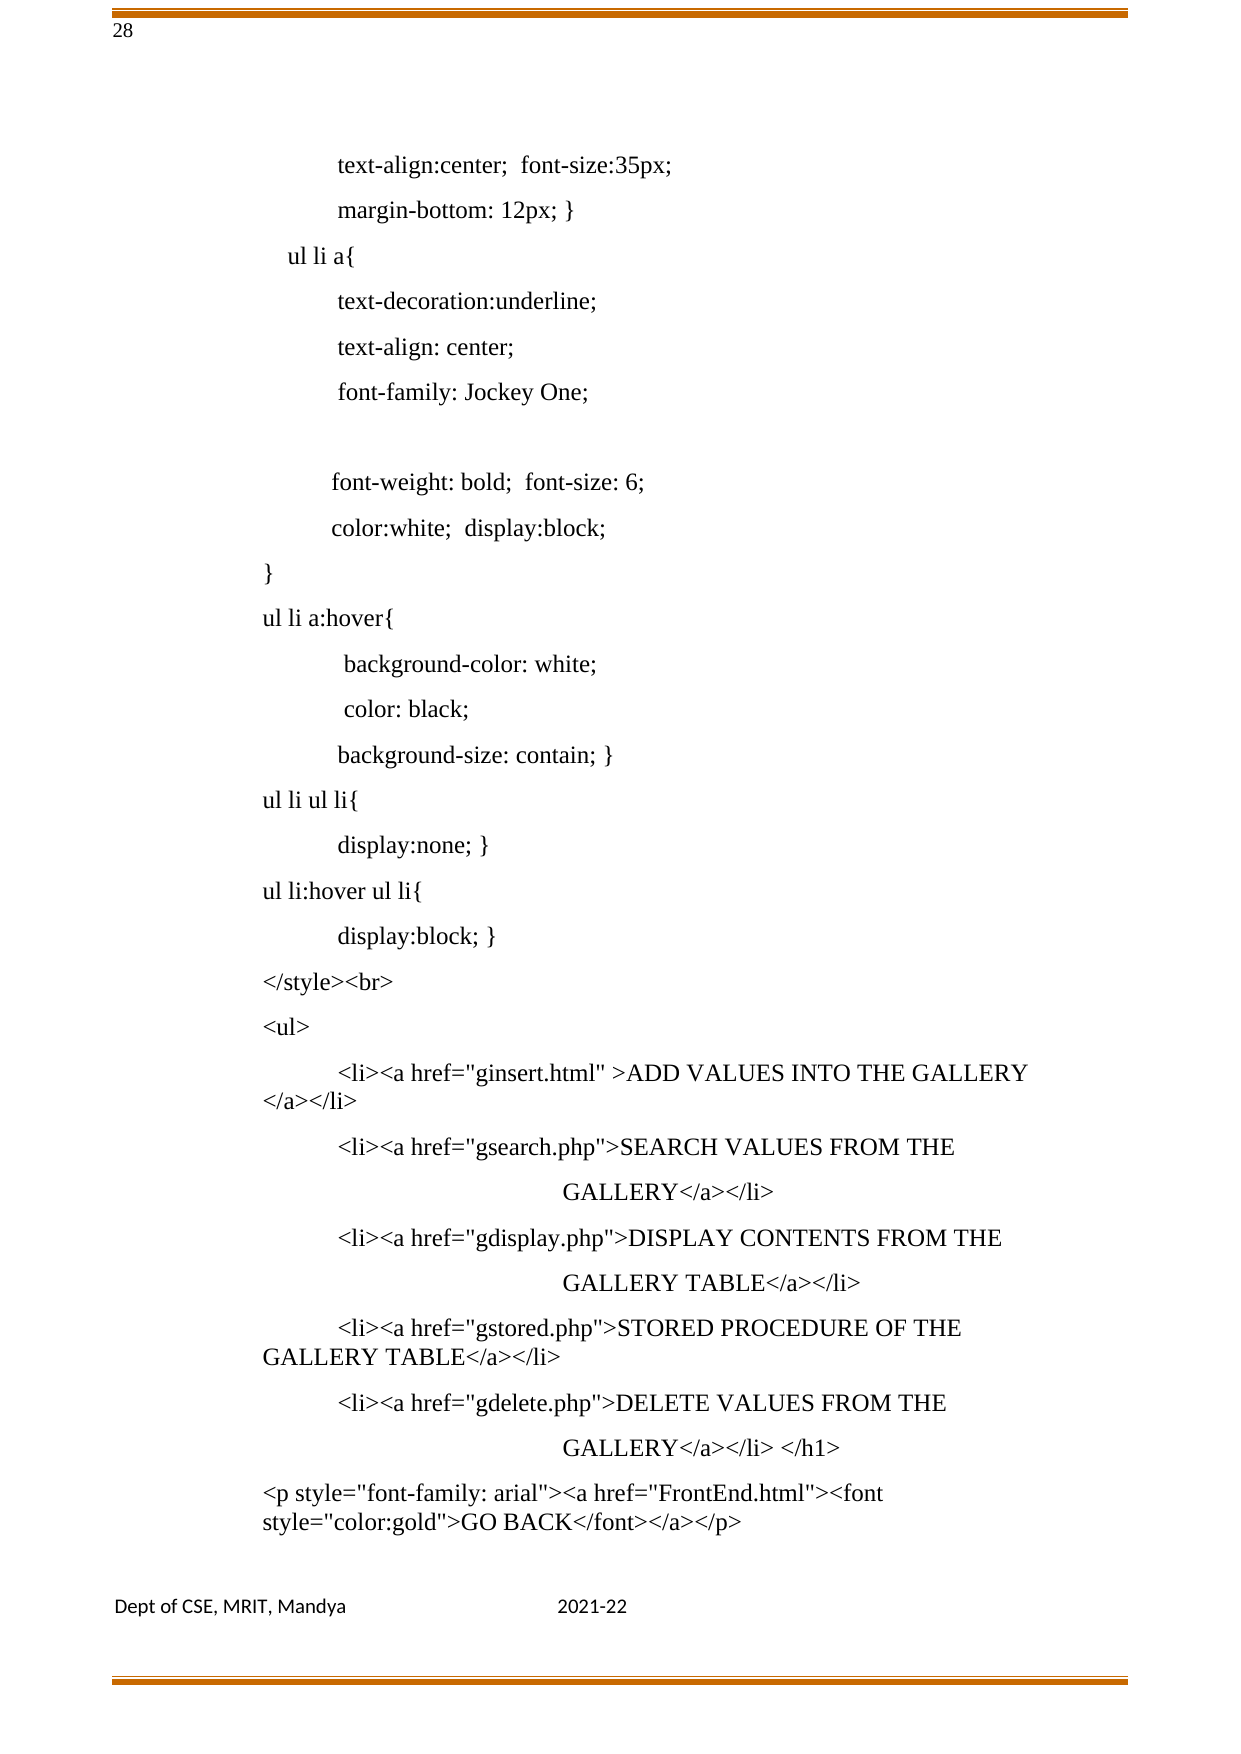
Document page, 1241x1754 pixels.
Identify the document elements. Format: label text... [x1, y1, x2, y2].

text display:block; } [262, 921, 1075, 950]
text font-weight: bold; font-size: 6; [262, 467, 1075, 496]
text ul li:hover ul li{ [262, 876, 1075, 905]
text <ul> [262, 1012, 1075, 1041]
text color:white; display:block; [262, 513, 1075, 541]
text </style><br> [262, 967, 1075, 996]
text GALLERY TABLE</a></li> [262, 1268, 1075, 1297]
text ul li a{ [262, 241, 1075, 269]
text <li><a href="ginsert.html" >ADD VALUES INTO THE GALLERY </a></li> [262, 1058, 1075, 1115]
text color: black; [262, 694, 1075, 723]
text text-align: center; [262, 332, 1075, 360]
text background-color: white; [262, 649, 1075, 678]
text <p style="font-family: arial"><a href="FrontEnd.html"><font style="color:gold">GO BACK</font></a></p> [262, 1478, 1075, 1536]
text ul li a:hover{ [262, 603, 1075, 632]
text ul li ul li{ [262, 785, 1075, 814]
text <li><a href="gstored.php">STORED PROCEDURE OF THE GALLERY TABLE</a></li> [262, 1313, 1075, 1371]
text <li><a href="gdelete.php">DELETE VALUES FROM THE [262, 1388, 1075, 1416]
text display:none; } [262, 831, 1075, 859]
text GALLERY</a></li> </h1> [262, 1433, 1075, 1462]
text text-decoration:underline; [262, 286, 1075, 315]
text GALLERY</a></li> [262, 1177, 1075, 1206]
text background-size: contain; } [262, 740, 1075, 768]
text font-family: Jockey One; [262, 377, 1075, 406]
text <li><a href="gsearch.php">SEARCH VALUES FROM THE [262, 1132, 1075, 1161]
text text-align:center; font-size:35px; [262, 150, 1075, 179]
text <li><a href="gdisplay.php">DISPLAY CONTENTS FROM THE [262, 1223, 1075, 1251]
text } [262, 558, 1075, 587]
text margin-bottom: 12px; } [262, 195, 1075, 224]
